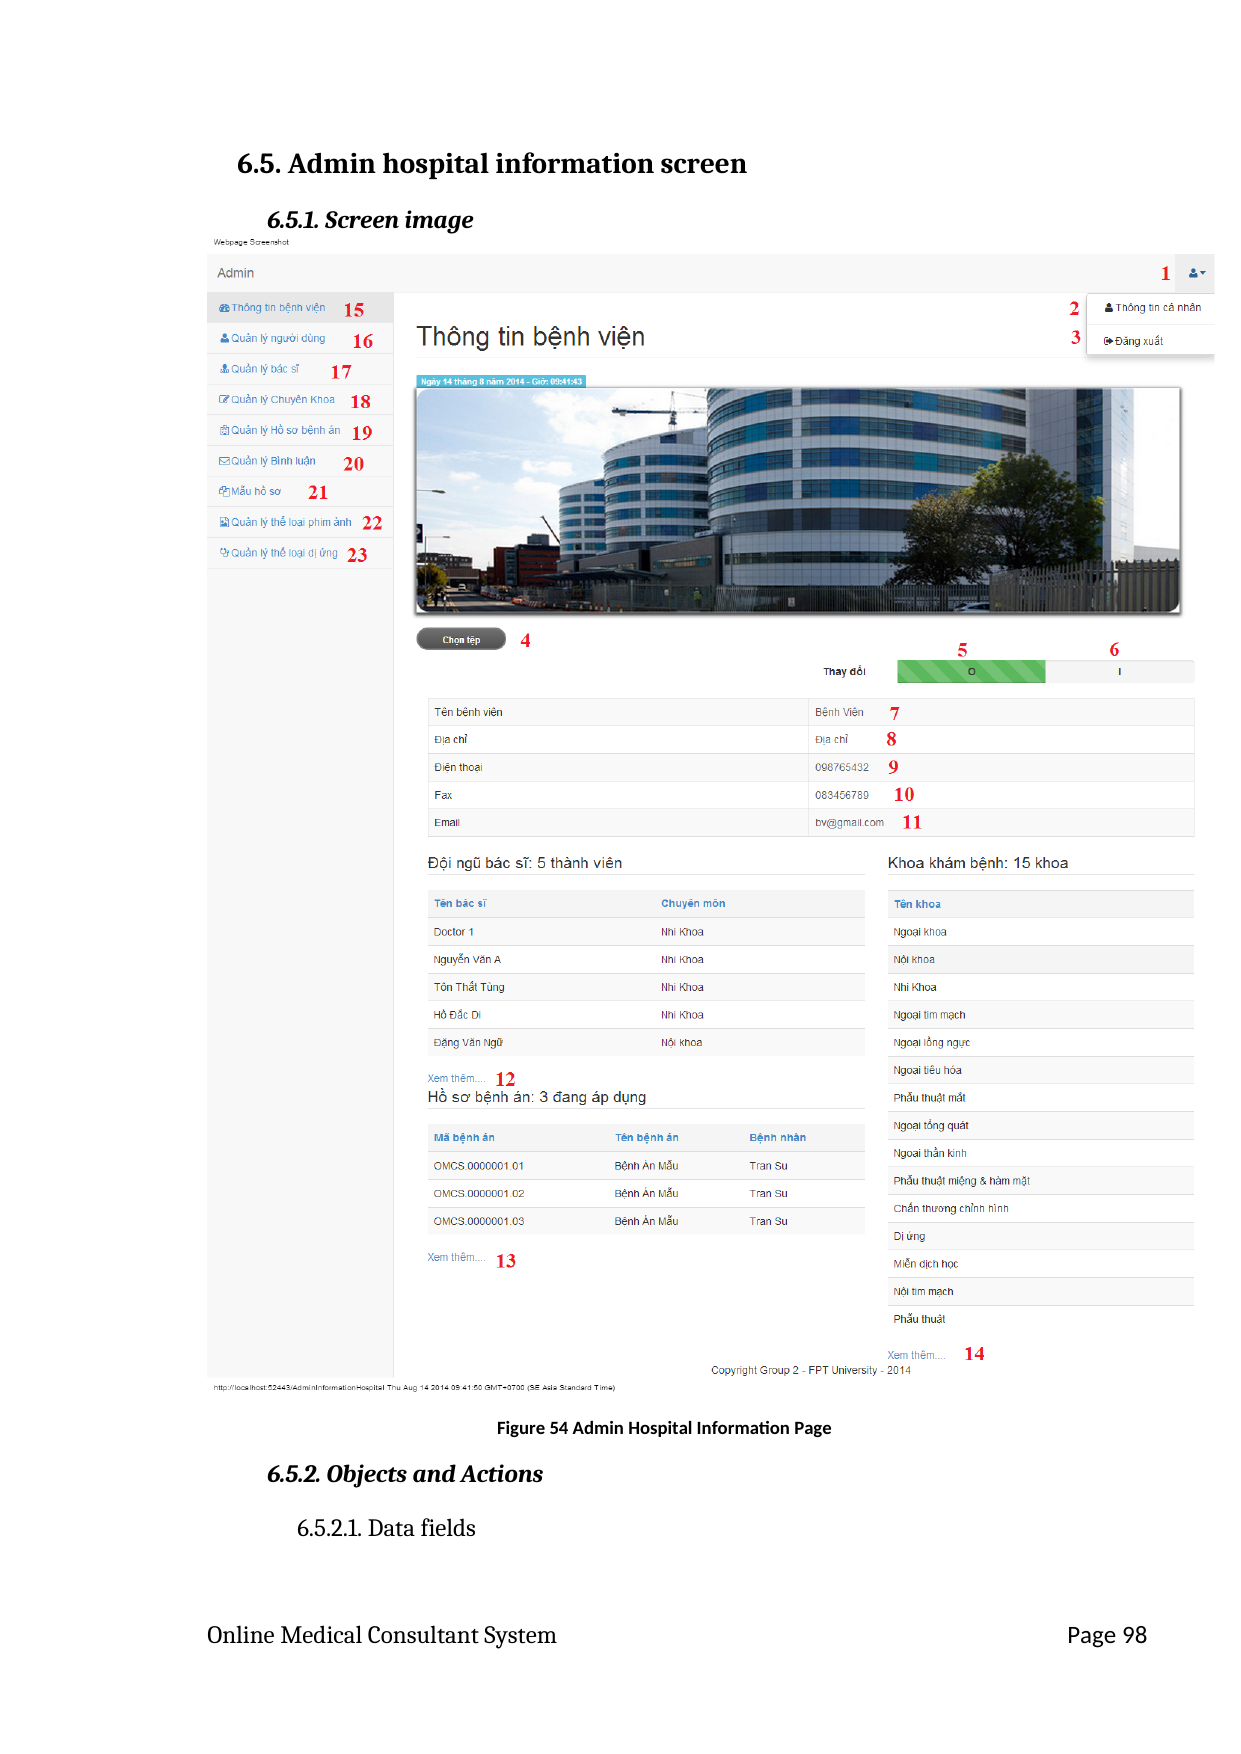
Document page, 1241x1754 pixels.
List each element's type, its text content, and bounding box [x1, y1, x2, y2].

text Figure 54 Admin Hospital Information Page [207, 1416, 1122, 1439]
subtitle Admin hospital information screen [237, 147, 1122, 181]
subtitle Objects and Actions [267, 1460, 1122, 1489]
picture [207, 239, 1215, 1392]
subtitle Data fields [282, 1514, 1122, 1543]
subtitle Screen image [267, 206, 1122, 235]
